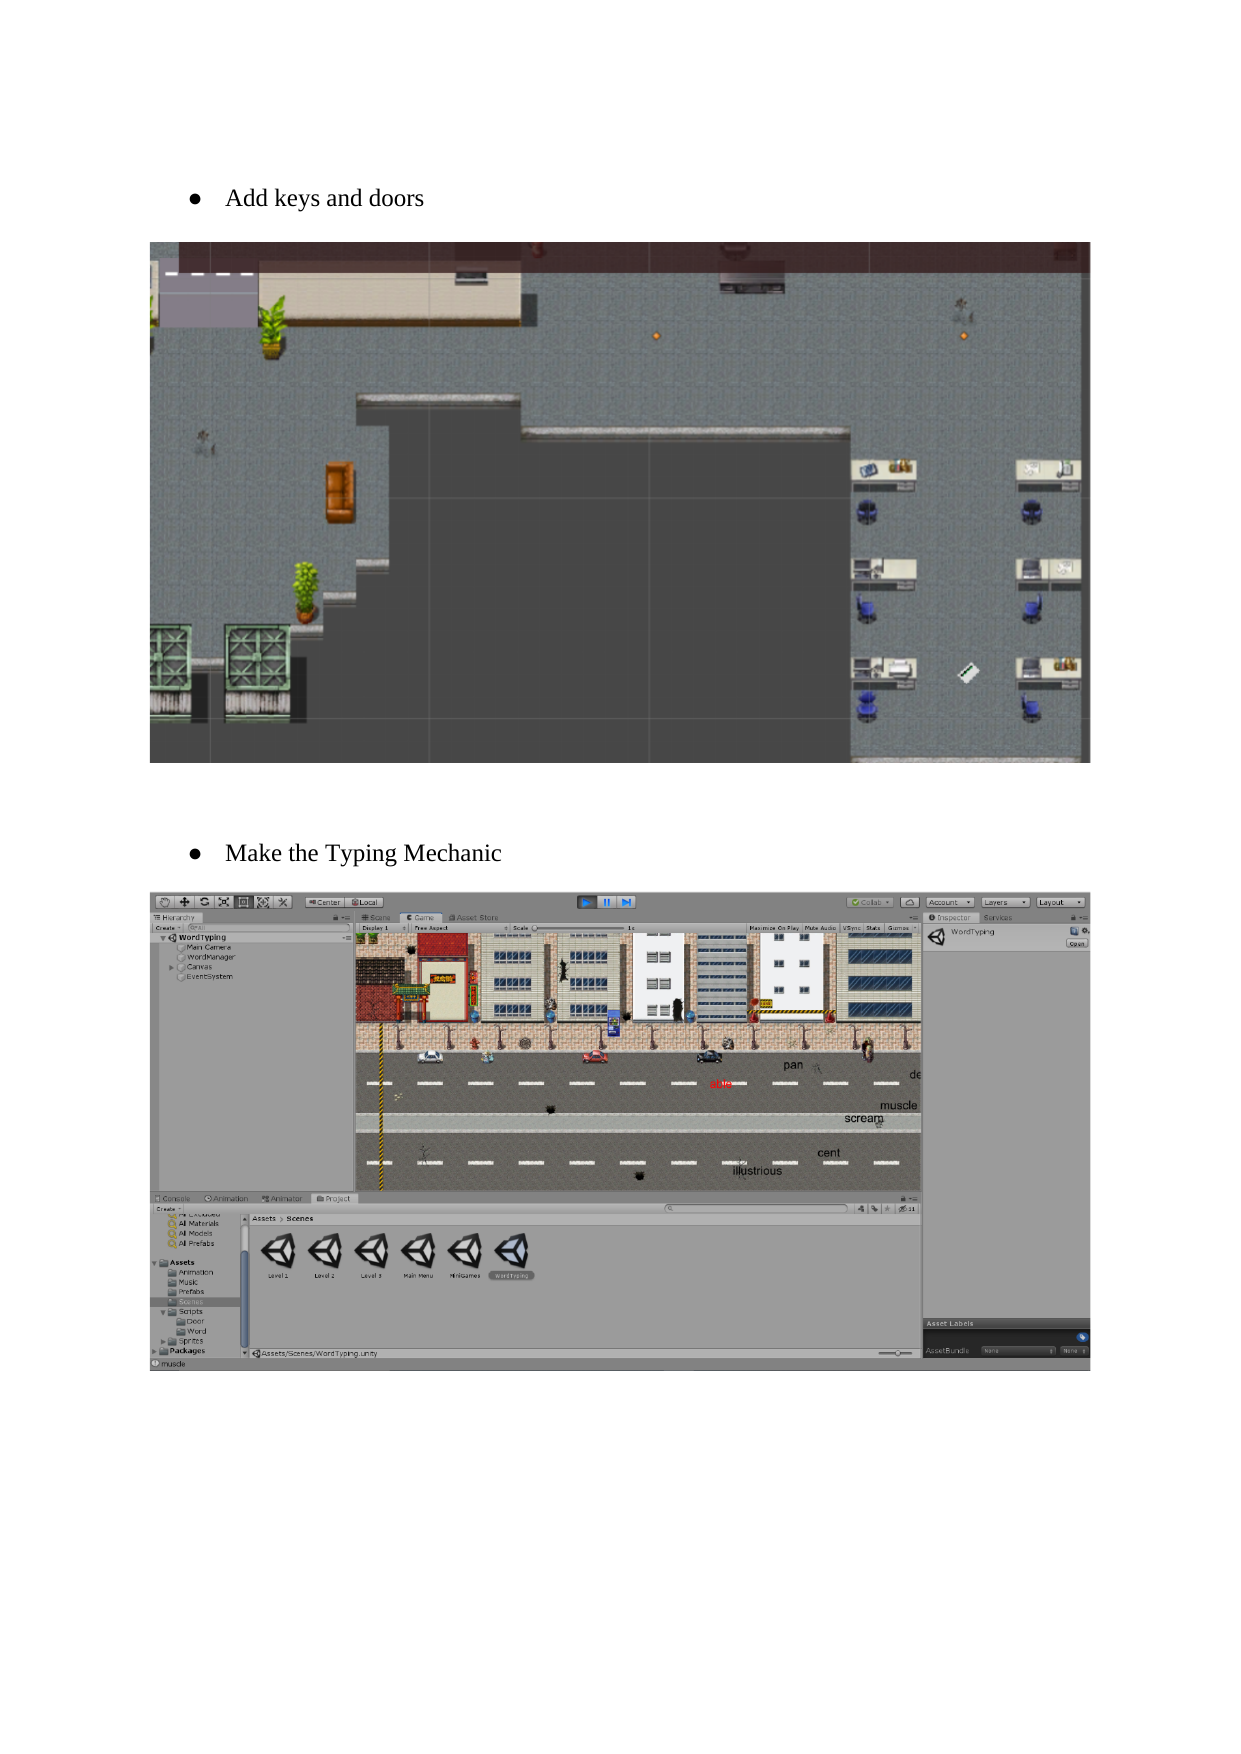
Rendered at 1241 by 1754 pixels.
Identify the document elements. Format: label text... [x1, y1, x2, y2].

picture [149, 242, 1091, 763]
list Make the Typing Mechanic [187, 838, 1090, 866]
list Add keys and doors [187, 183, 1090, 212]
picture [149, 891, 1091, 1371]
